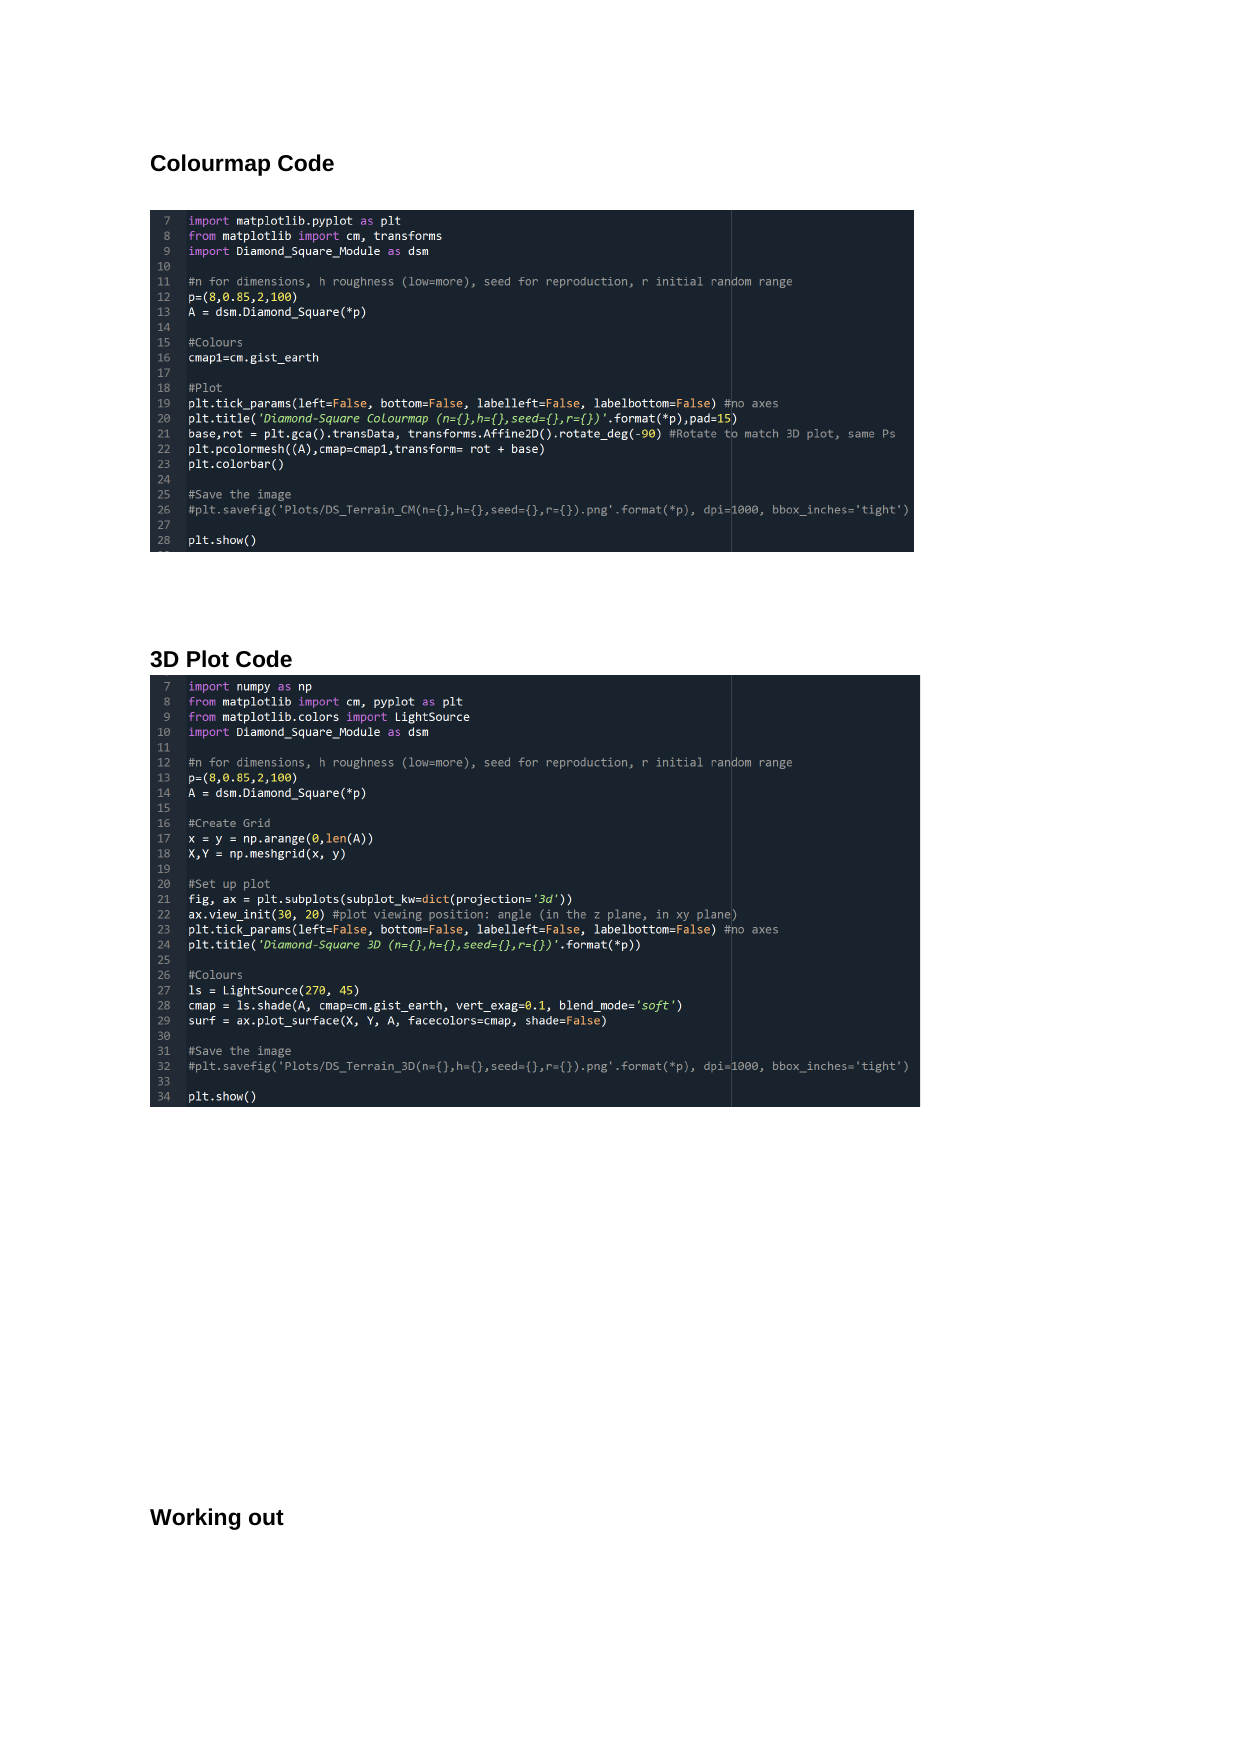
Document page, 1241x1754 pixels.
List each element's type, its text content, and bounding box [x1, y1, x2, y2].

picture [150, 210, 914, 552]
text 3D Plot Code [150, 646, 1090, 672]
picture [150, 675, 921, 1107]
text Working out [150, 1503, 1090, 1530]
text Colourmap Code [150, 150, 1090, 176]
